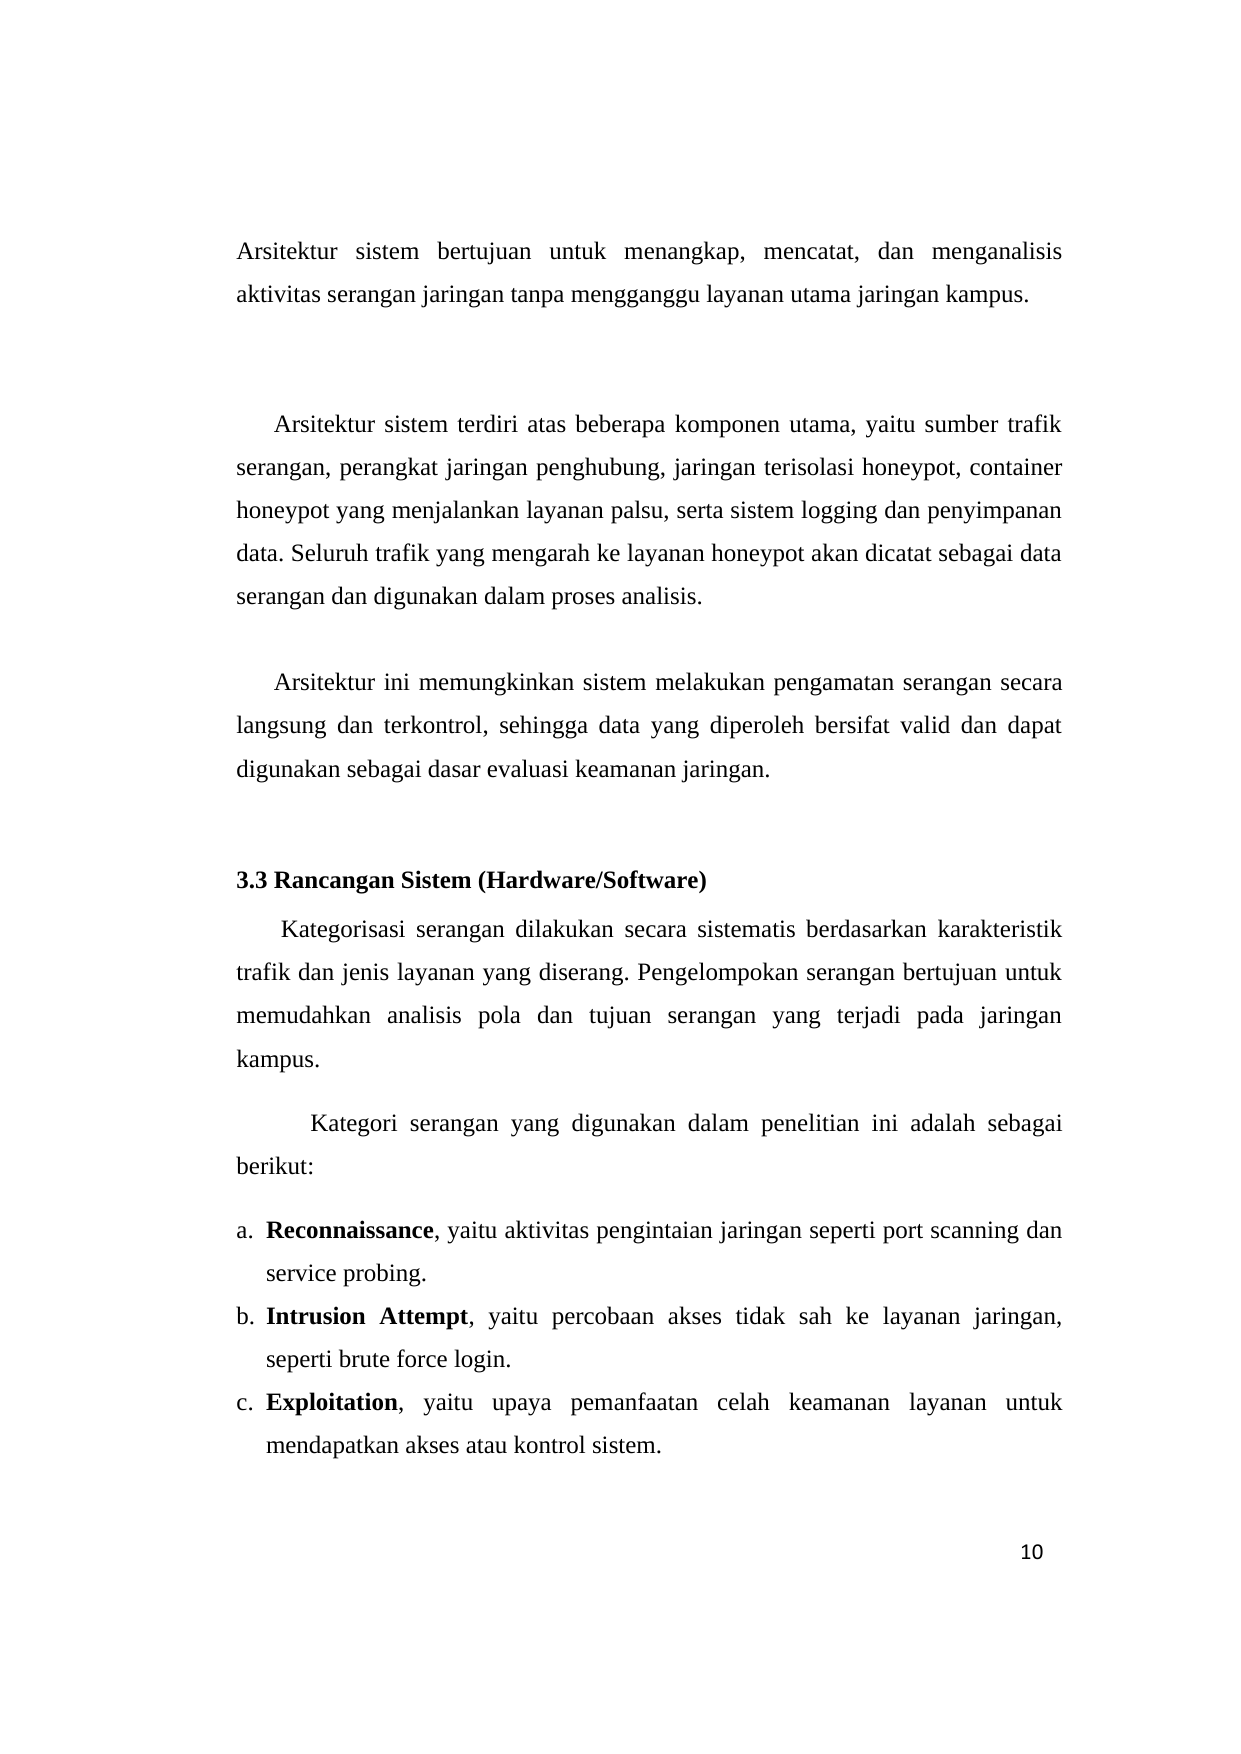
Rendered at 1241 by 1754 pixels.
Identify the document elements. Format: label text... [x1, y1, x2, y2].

list Exploitation, yaitu upaya pemanfaatan celah keamanan layanan untuk mendapatkan akses atau kontrol sistem. [236, 1387, 1063, 1459]
text Arsitektur ini memungkinkan sistem melakukan pengamatan serangan secara langsung dan terkontrol, sehingga data yang diperoleh bersifat valid dan dapat digunakan sebagai dasar evaluasi keamanan jaringan. [236, 667, 1063, 782]
list Intrusion Attempt, yaitu percobaan akses tidak sah ke layanan jaringan, seperti brute force login. [236, 1301, 1063, 1373]
text Arsitektur sistem terdiri atas beberapa komponen utama, yaitu sumber trafik serangan, perangkat jaringan penghubung, jaringan terisolasi honeypot, container honeypot yang menjalankan layanan palsu, serta sistem logging dan penyimpanan data. Seluruh trafik yang mengarah ke layanan honeypot akan dicatat sebagai data serangan dan digunakan dalam proses analisis. [236, 409, 1063, 610]
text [236, 236, 1063, 308]
text Kategorisasi serangan dilakukan secara sistematis berdasarkan karakteristik trafik dan jenis layanan yang diserang. Pengelompokan serangan bertujuan untuk memudahkan analisis pola dan tujuan serangan yang terjadi pada jaringan kampus. [236, 914, 1063, 1072]
list Reconnaissance, yaitu aktivitas pengintaian jaringan seperti port scanning dan service probing. [236, 1215, 1063, 1287]
text Kategori serangan yang digunakan dalam penelitian ini adalah sebagai berikut: [236, 1108, 1063, 1179]
subtitle 3.3 Rancangan Sistem (Hardware/Software) [236, 865, 1063, 894]
